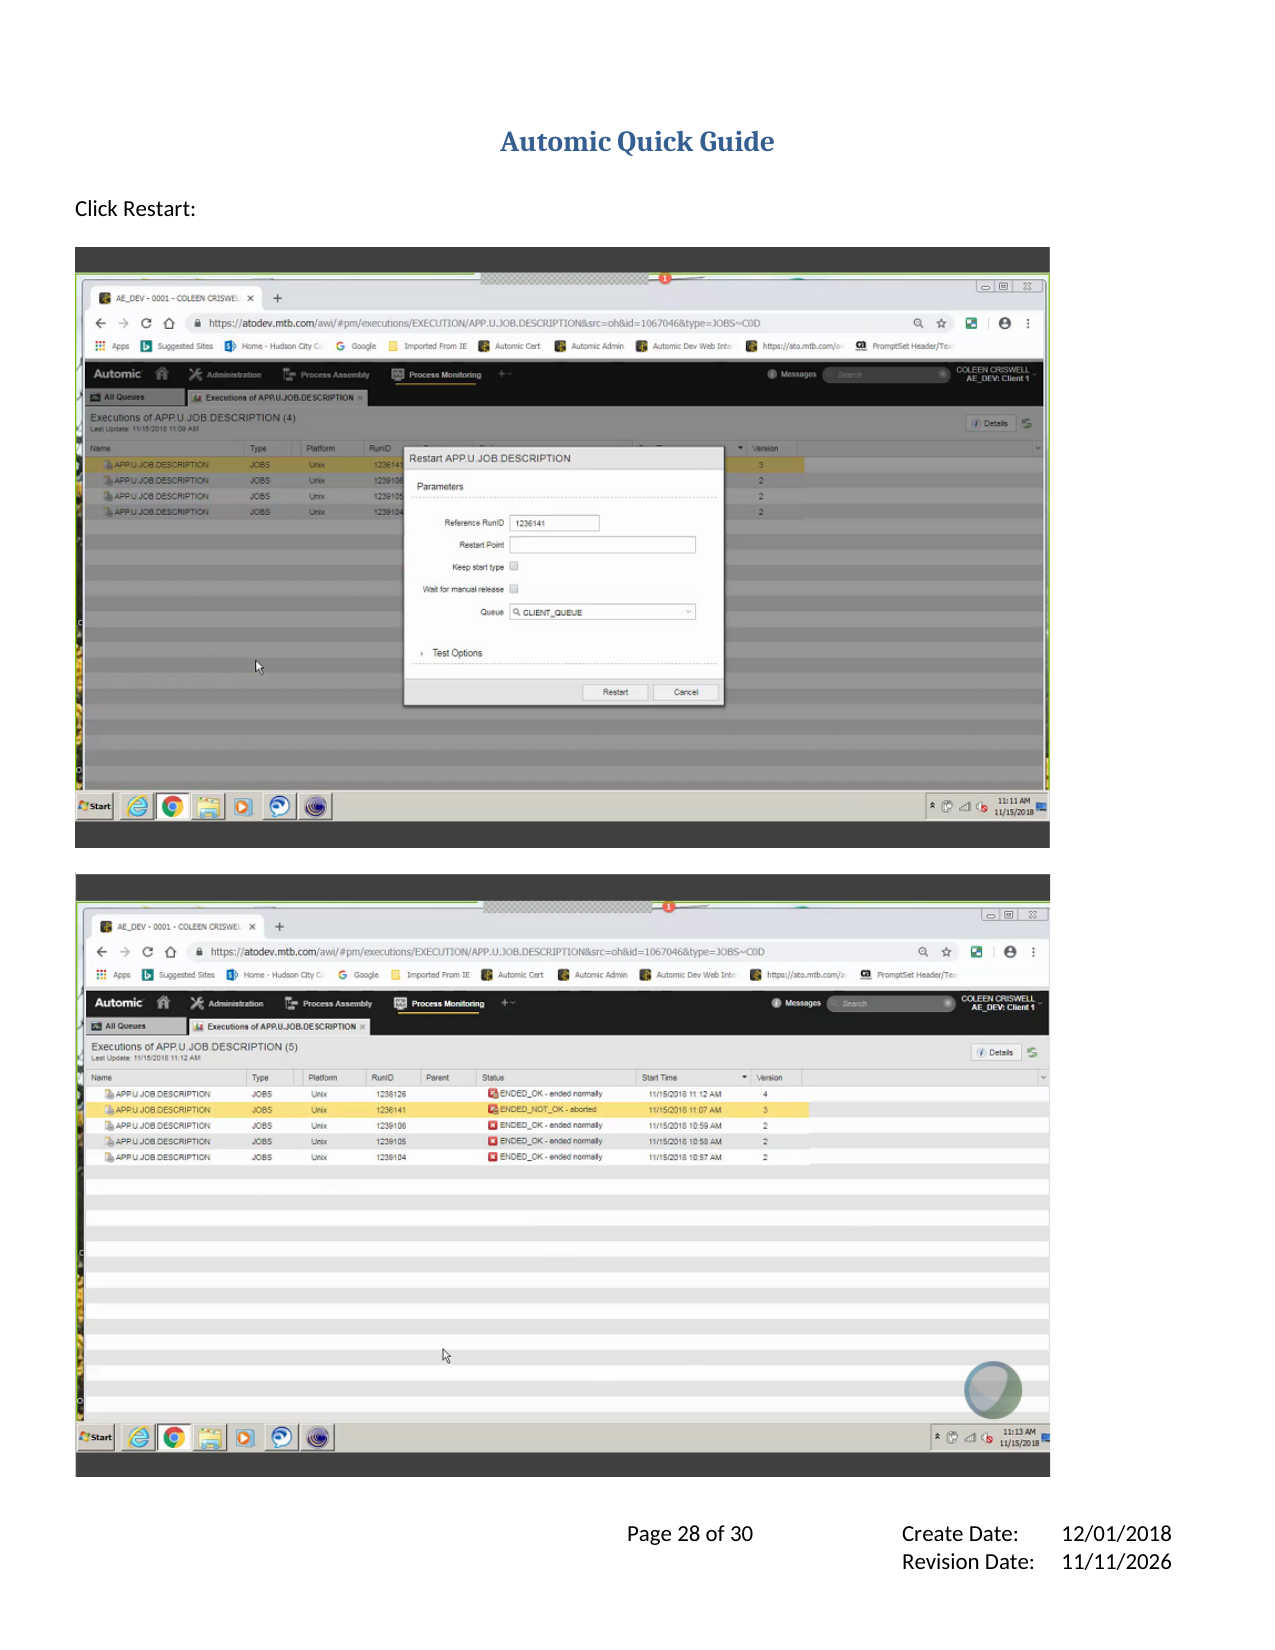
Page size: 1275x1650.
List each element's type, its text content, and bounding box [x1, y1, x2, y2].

picture [75, 872, 1050, 1477]
picture [75, 247, 1050, 848]
text Click Restart: [75, 194, 1200, 222]
